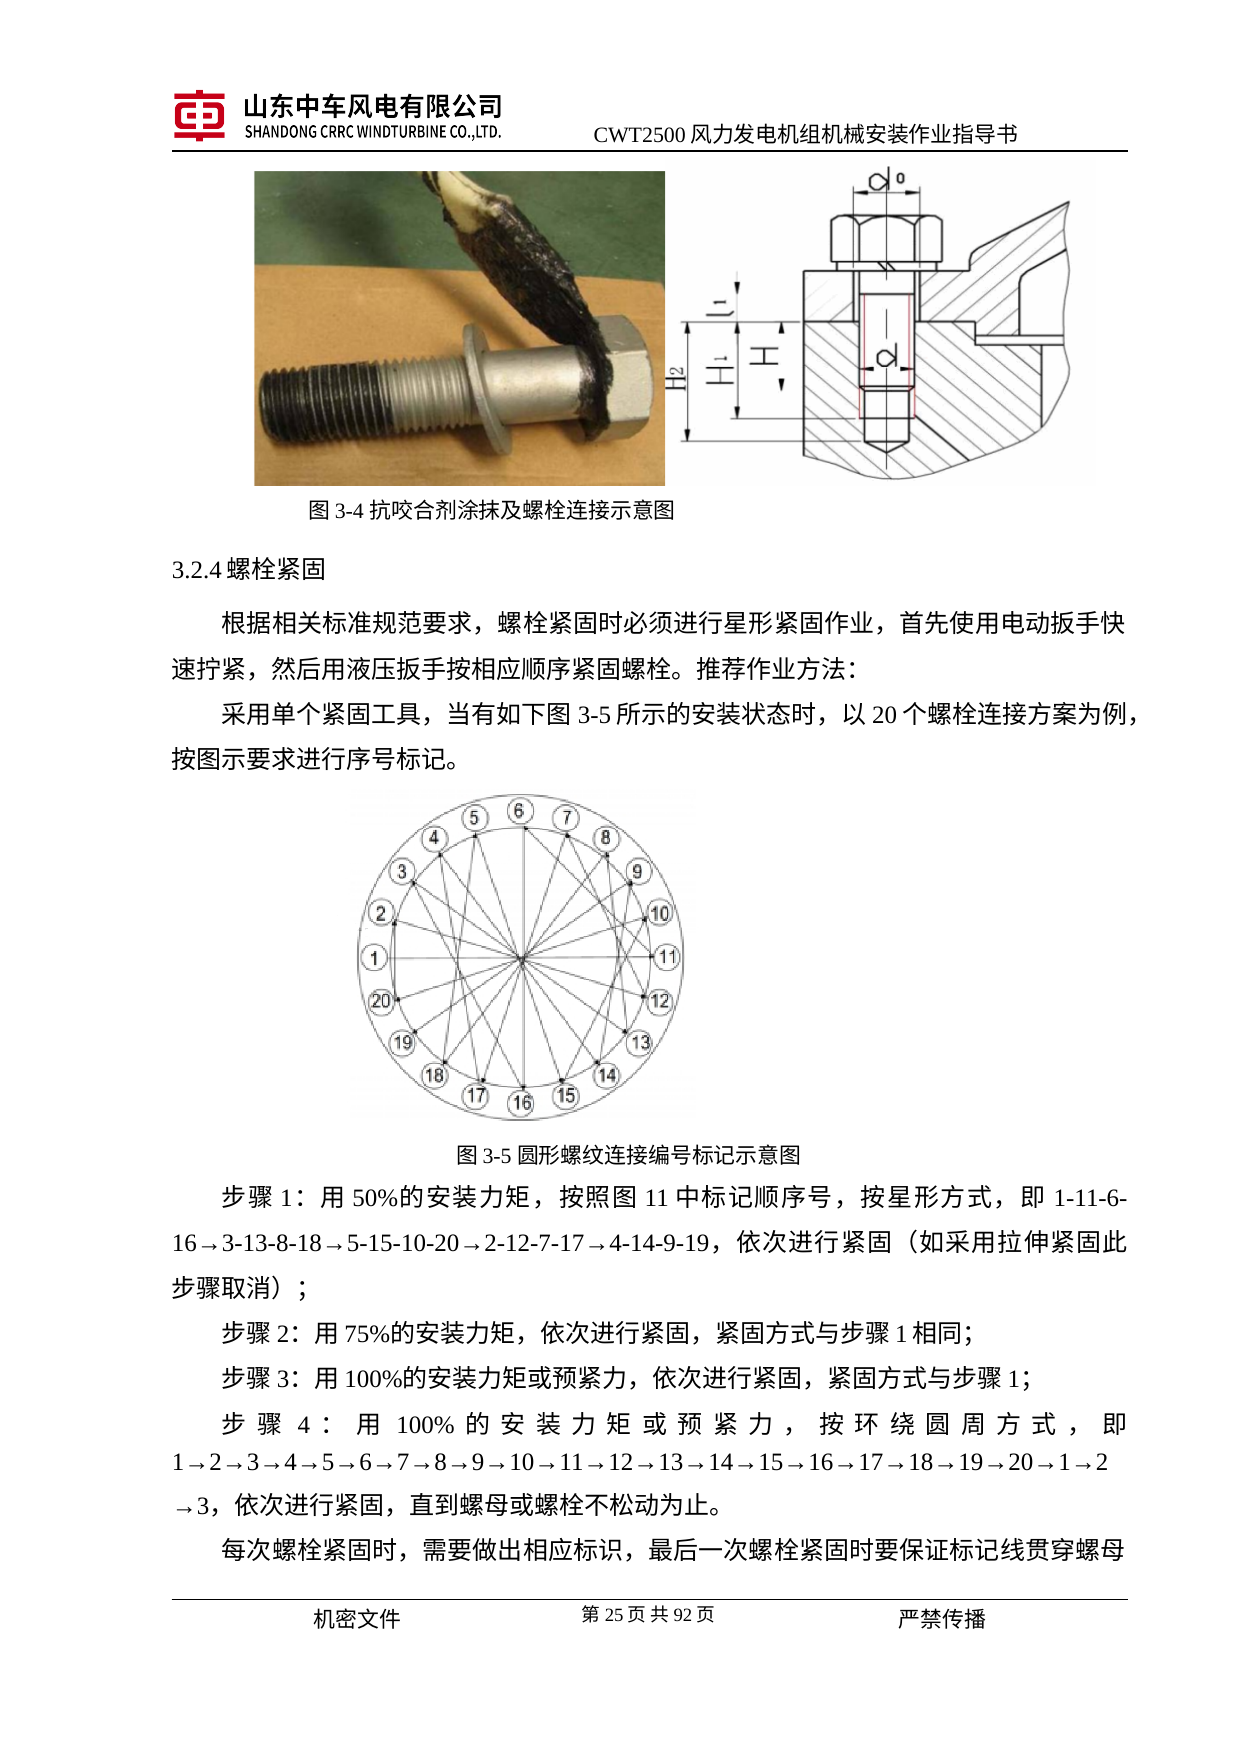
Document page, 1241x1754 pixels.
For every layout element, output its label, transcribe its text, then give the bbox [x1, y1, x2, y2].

text 图3-4 抗咬合剂涂抹及螺栓连接示意图 [172, 493, 1128, 524]
text 图3-5 圆形螺纹连接编号标记示意图 [172, 1138, 1128, 1169]
text 步骤3：用100%的安装力矩或预紧力，依次进行紧固，紧固方式与步骤1； [172, 1359, 1128, 1395]
text 步骤4：用100%的安装力矩或预紧力，按环绕圆周方式，即1→2→3→4→5→6→7→8→9→10→11→12→13→14→15→16→17→18→19→20→1→2→3，依次进行紧固，直到螺母或螺栓不松动为止。 [172, 1404, 1128, 1522]
text 采用单个紧固工具，当有如下图3-5所示的安装状态时，以20个螺栓连接方案为例，按图示要求进行序号标记。 [172, 694, 1128, 776]
subtitle 3.2.4螺栓紧固 [172, 549, 1128, 586]
text 根据相关标准规范要求，螺栓紧固时必须进行星形紧固作业，首先使用电动扳手快速拧紧，然后用液压扳手按相应顺序紧固螺栓。推荐作业方法： [172, 604, 1128, 685]
picture [171, 88, 506, 143]
text 步骤1：用50%的安装力矩，按照图11中标记顺序号，按星形方式，即1-11-6-16→3-13-8-18→5-15-10-20→2-12-7-17→4-14-9-19，依次进行紧固（如采用拉伸紧固此步骤取消）； [172, 1177, 1128, 1304]
text 每次螺栓紧固时，需要做出相应标识，最后一次螺栓紧固时要保证标记线贯穿螺母并延伸至螺纹，垫片及法兰面，具体标记方法如图3-6。 [172, 1531, 1128, 1567]
text 步骤2：用75%的安装力矩，依次进行紧固，紧固方式与步骤1相同； [172, 1313, 1128, 1350]
picture [334, 785, 705, 1131]
picture [253, 157, 1097, 486]
